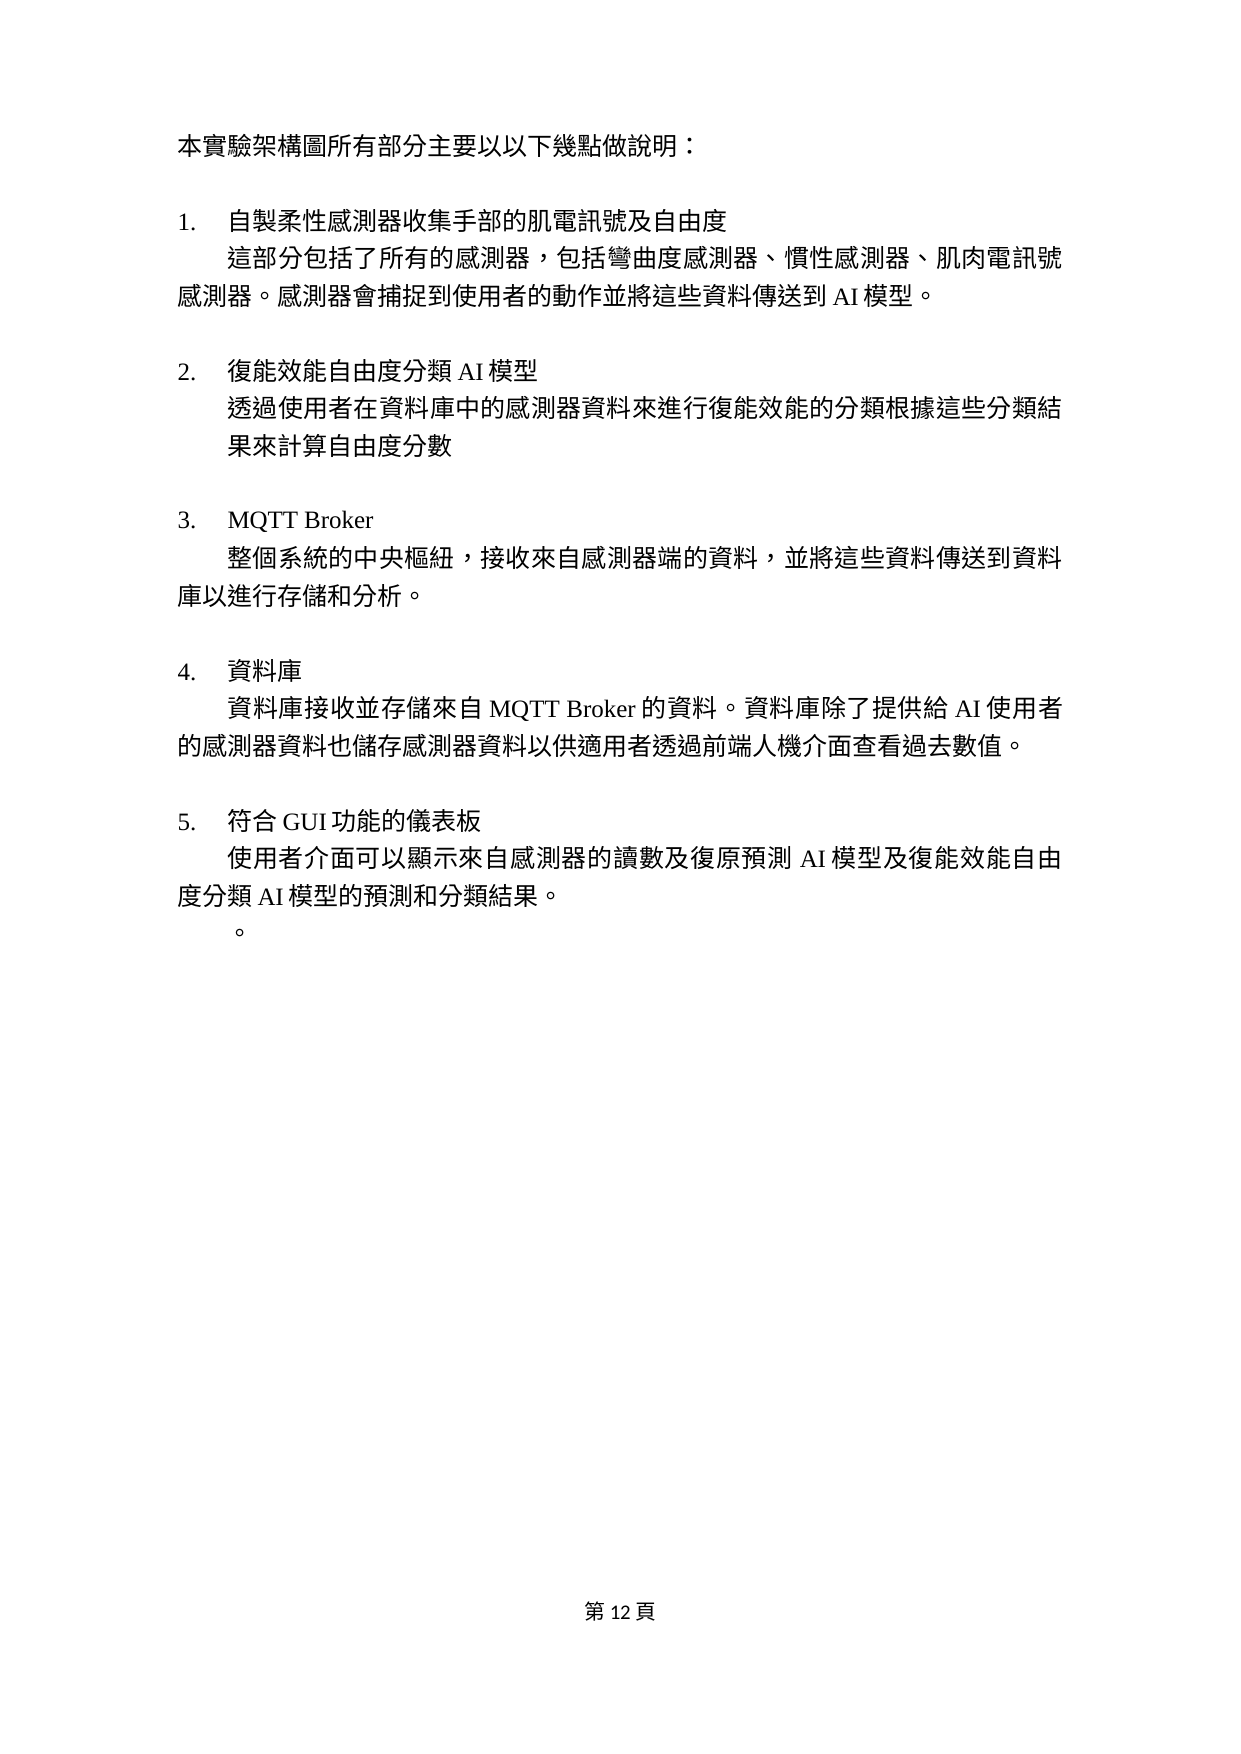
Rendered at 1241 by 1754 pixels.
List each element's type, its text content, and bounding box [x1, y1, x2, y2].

list 。 [227, 913, 1063, 950]
list 資料庫 [177, 650, 1063, 688]
text 本實驗架構圖所有部分主要以以下幾點做說明： [177, 125, 1063, 163]
list MQTT Broker [177, 500, 1063, 538]
text 資料庫接收並存儲來自MQTT Broker的資料。資料庫除了提供給AI使用者的感測器資料也儲存感測器資料以供適用者透過前端人機介面查看過去數值。 [177, 688, 1063, 763]
list 透過使用者在資料庫中的感測器資料來進行復能效能的分類根據這些分類結果來計算自由度分數 [227, 388, 1063, 463]
list 符合GUI功能的儀表板 [177, 800, 1063, 838]
list 自製柔性感測器收集手部的肌電訊號及自由度 [177, 200, 1063, 238]
list 復能效能自由度分類AI模型 [177, 350, 1063, 388]
text 整個系統的中央樞紐，接收來自感測器端的資料，並將這些資料傳送到資料庫以進行存儲和分析。 [177, 538, 1063, 613]
text 這部分包括了所有的感測器，包括彎曲度感測器、慣性感測器、肌肉電訊號感測器。感測器會捕捉到使用者的動作並將這些資料傳送到AI模型。 [177, 238, 1063, 313]
text 使用者介面可以顯示來自感測器的讀數及復原預測AI模型及復能效能自由度分類AI模型的預測和分類結果。 [177, 838, 1063, 913]
